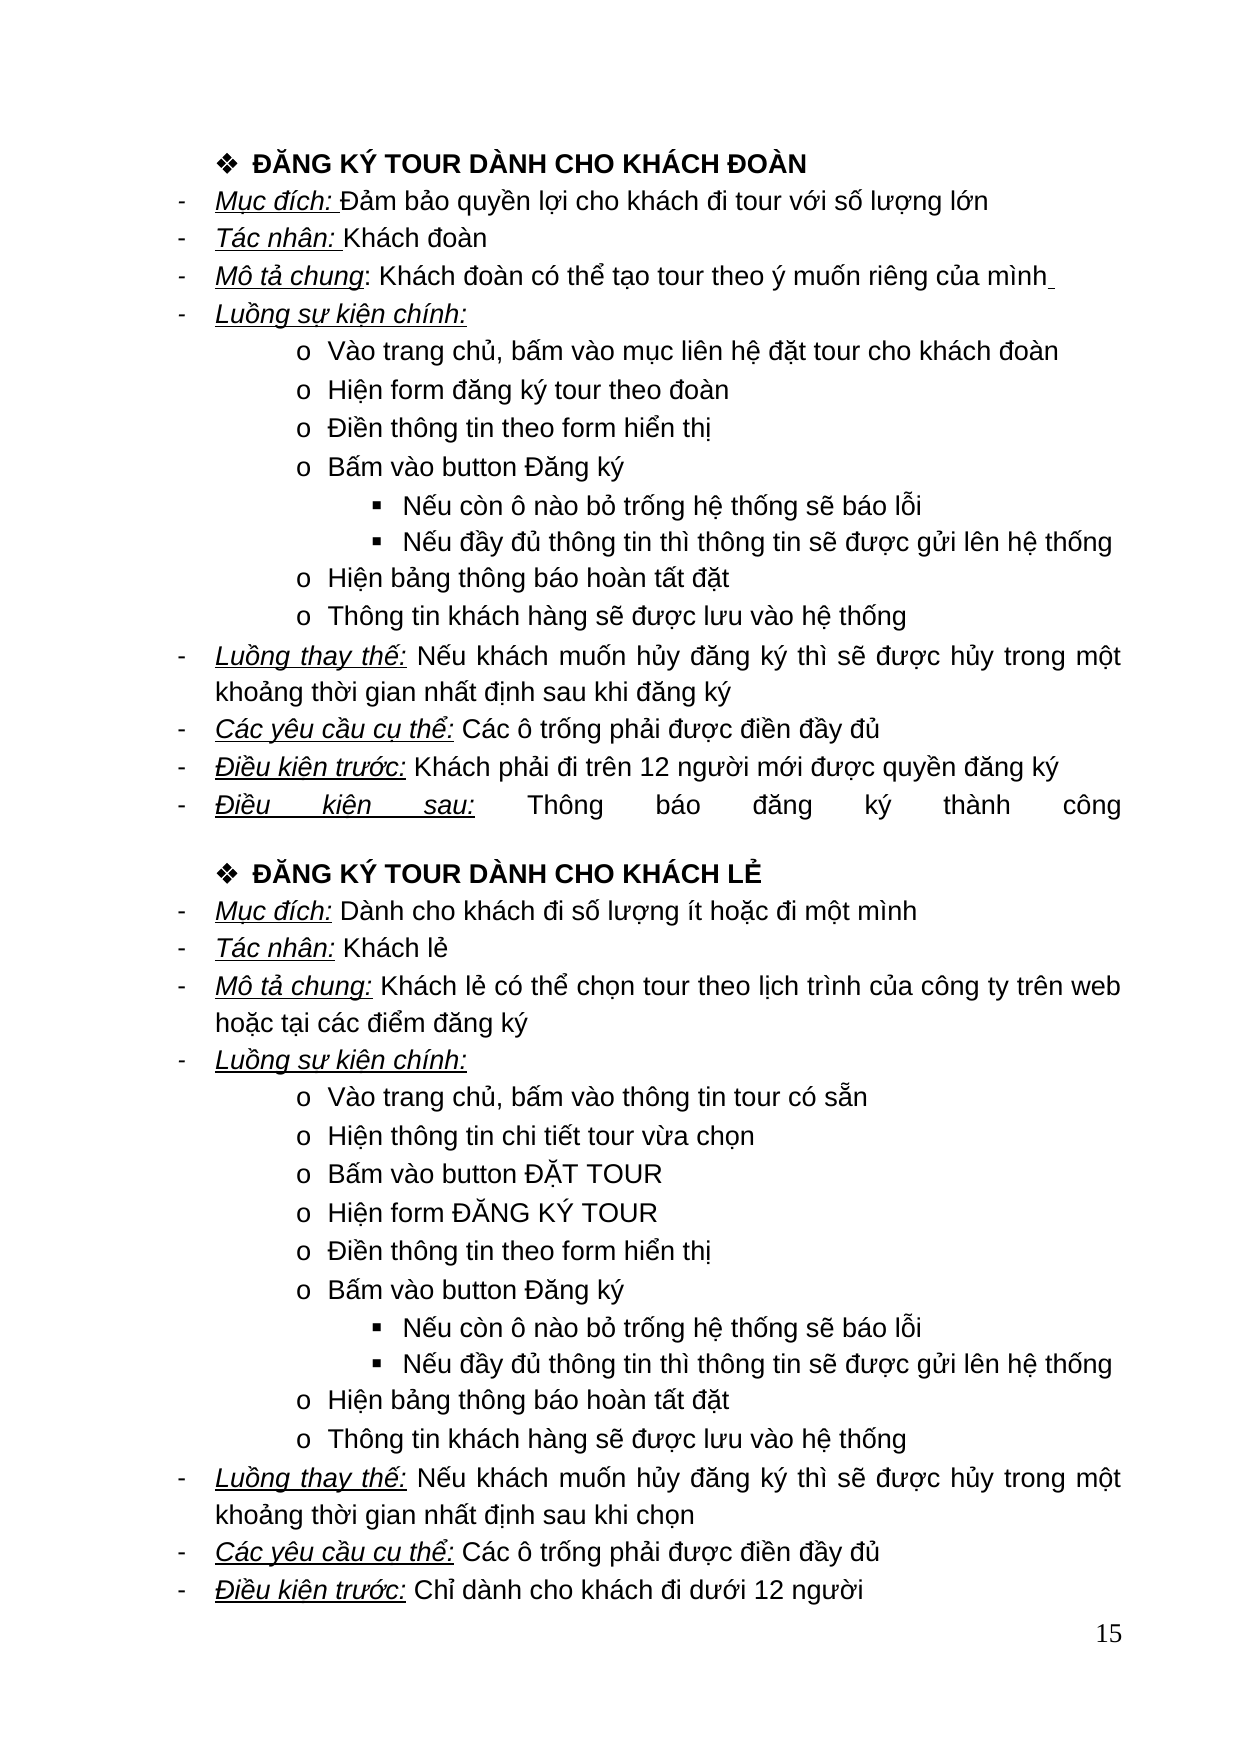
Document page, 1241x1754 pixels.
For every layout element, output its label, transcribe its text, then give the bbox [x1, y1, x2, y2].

list Mô tả chung: Khách lẻ có thể chọn tour theo lịch trình của công ty trên web hoặc tại các điểm đăng ký [177, 969, 1122, 1038]
list Các yêu cầu cụ thể: Các ô trống phải được điền đầy đủ [177, 712, 1122, 745]
list Hiện form ĐĂNG KÝ TOUR [290, 1197, 1152, 1230]
list Hiện bảng thông báo hoàn tất đặt [290, 1384, 1152, 1418]
list Thông tin khách hàng sẽ được lưu vào hệ thống [290, 1423, 1152, 1456]
list Mục đích: Dành cho khách đi số lượng ít hoặc đi một mình [177, 894, 1122, 927]
list Nếu đầy đủ thông tin thì thông tin sẽ được gửi lên hệ thống [365, 526, 1152, 557]
list ĐĂNG KÝ TOUR DÀNH CHO KHÁCH LẺ [215, 858, 1122, 889]
list Tác nhân: Khách lẻ [177, 932, 1122, 964]
list Mô tả chung: Khách đoàn có thể tạo tour theo ý muốn riêng của mình [177, 259, 1122, 293]
list Các yêu cầu cụ thể: Các ô trống phải được điền đầy đủ [177, 1535, 1122, 1568]
list Điều kiện trước: Khách phải đi trên 12 người mới được quyền đăng ký [177, 750, 1122, 783]
list ĐĂNG KÝ TOUR DÀNH CHO KHÁCH ĐOÀN [215, 148, 1122, 179]
list Mục đích: Đảm bảo quyền lợi cho khách đi tour với số lượng lớn [177, 184, 1122, 217]
list Luồng sự kiện chính: [177, 1043, 1122, 1076]
list Tác nhân: Khách đoàn [177, 222, 1122, 255]
list Điền thông tin theo form hiển thị [290, 1235, 1152, 1269]
list Luồng thay thế: Nếu khách muốn hủy đăng ký thì sẽ được hủy trong một khoảng thời gian nhất định sau khi chọn [177, 1461, 1122, 1530]
list Bấm vào button Đăng ký [290, 1274, 1152, 1307]
list Vào trang chủ, bấm vào thông tin tour có sẵn [290, 1081, 1152, 1114]
list Luồng sự kiện chính: [177, 297, 1122, 331]
list Điều kiện sau: Thông báo đăng ký thành công [177, 788, 1122, 853]
list Thông tin khách hàng sẽ được lưu vào hệ thống [290, 600, 1152, 634]
list Hiện thông tin chi tiết tour vừa chọn [290, 1119, 1152, 1153]
list Hiện form đăng ký tour theo đoàn [290, 374, 1152, 407]
list Bấm vào button Đăng ký [290, 451, 1152, 484]
list Nếu còn ô nào bỏ trống hệ thống sẽ báo lỗi [365, 1312, 1152, 1344]
list Nếu còn ô nào bỏ trống hệ thống sẽ báo lỗi [365, 489, 1152, 521]
list Điều kiện trước: Chỉ dành cho khách đi dưới 12 người [177, 1573, 1122, 1606]
list Hiện bảng thông báo hoàn tất đặt [290, 562, 1152, 595]
list Luồng thay thế: Nếu khách muốn hủy đăng ký thì sẽ được hủy trong một khoảng thời gian nhất định sau khi đăng ký [177, 639, 1122, 708]
list Vào trang chủ, bấm vào mục liên hệ đặt tour cho khách đoàn [290, 335, 1152, 369]
list Bấm vào button ĐẶT TOUR [290, 1158, 1152, 1192]
list Điền thông tin theo form hiển thị [290, 412, 1152, 446]
list Nếu đầy đủ thông tin thì thông tin sẽ được gửi lên hệ thống [365, 1348, 1152, 1380]
